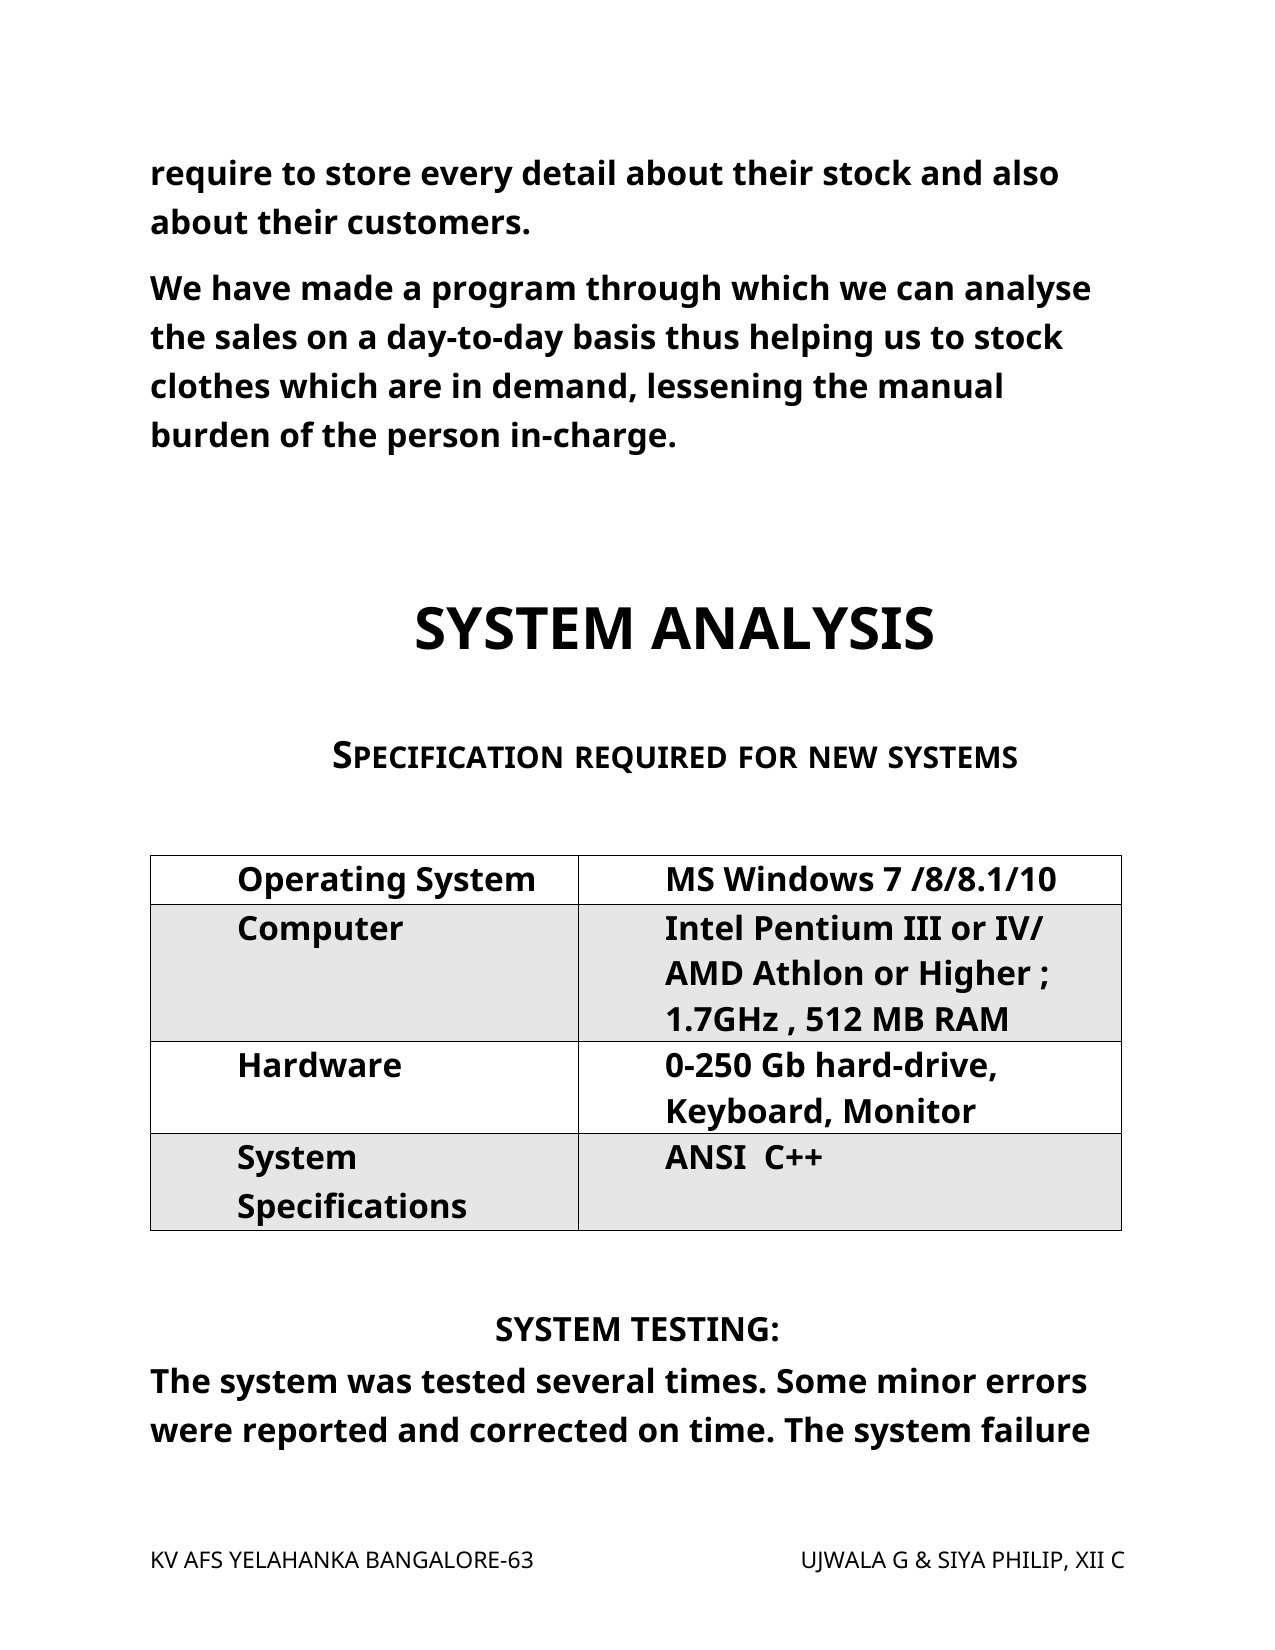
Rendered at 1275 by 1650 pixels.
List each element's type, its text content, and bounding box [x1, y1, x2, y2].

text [150, 150, 1125, 244]
text We have made a program through which we can analyse the sales on a day-to-day basis thus helping us to stock clothes which are in demand, lessening the manual burden of the person in-charge. [150, 264, 1125, 457]
list SYSTEM ANALYSIS [225, 587, 1125, 667]
table_cell 0-250 Gb hard-drive, Keyboard, Monitor [579, 1042, 1121, 1133]
list Specification required for new systems [225, 728, 1125, 779]
text SYSTEM TESTING: [150, 1305, 1125, 1351]
table_cell Hardware [151, 1042, 578, 1133]
table_cell System Specifications [151, 1134, 578, 1230]
table_cell ANSI C++ [579, 1134, 1121, 1230]
table_header MS Windows 7 /8/8.1/10 [579, 856, 1121, 904]
table_cell Intel Pentium III or IV/ AMD Athlon or Higher ; 1.7GHz , 512 MB RAM [579, 905, 1121, 1041]
table_cell Computer [151, 905, 578, 1041]
table_header Operating System [151, 856, 578, 904]
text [150, 1357, 1125, 1452]
